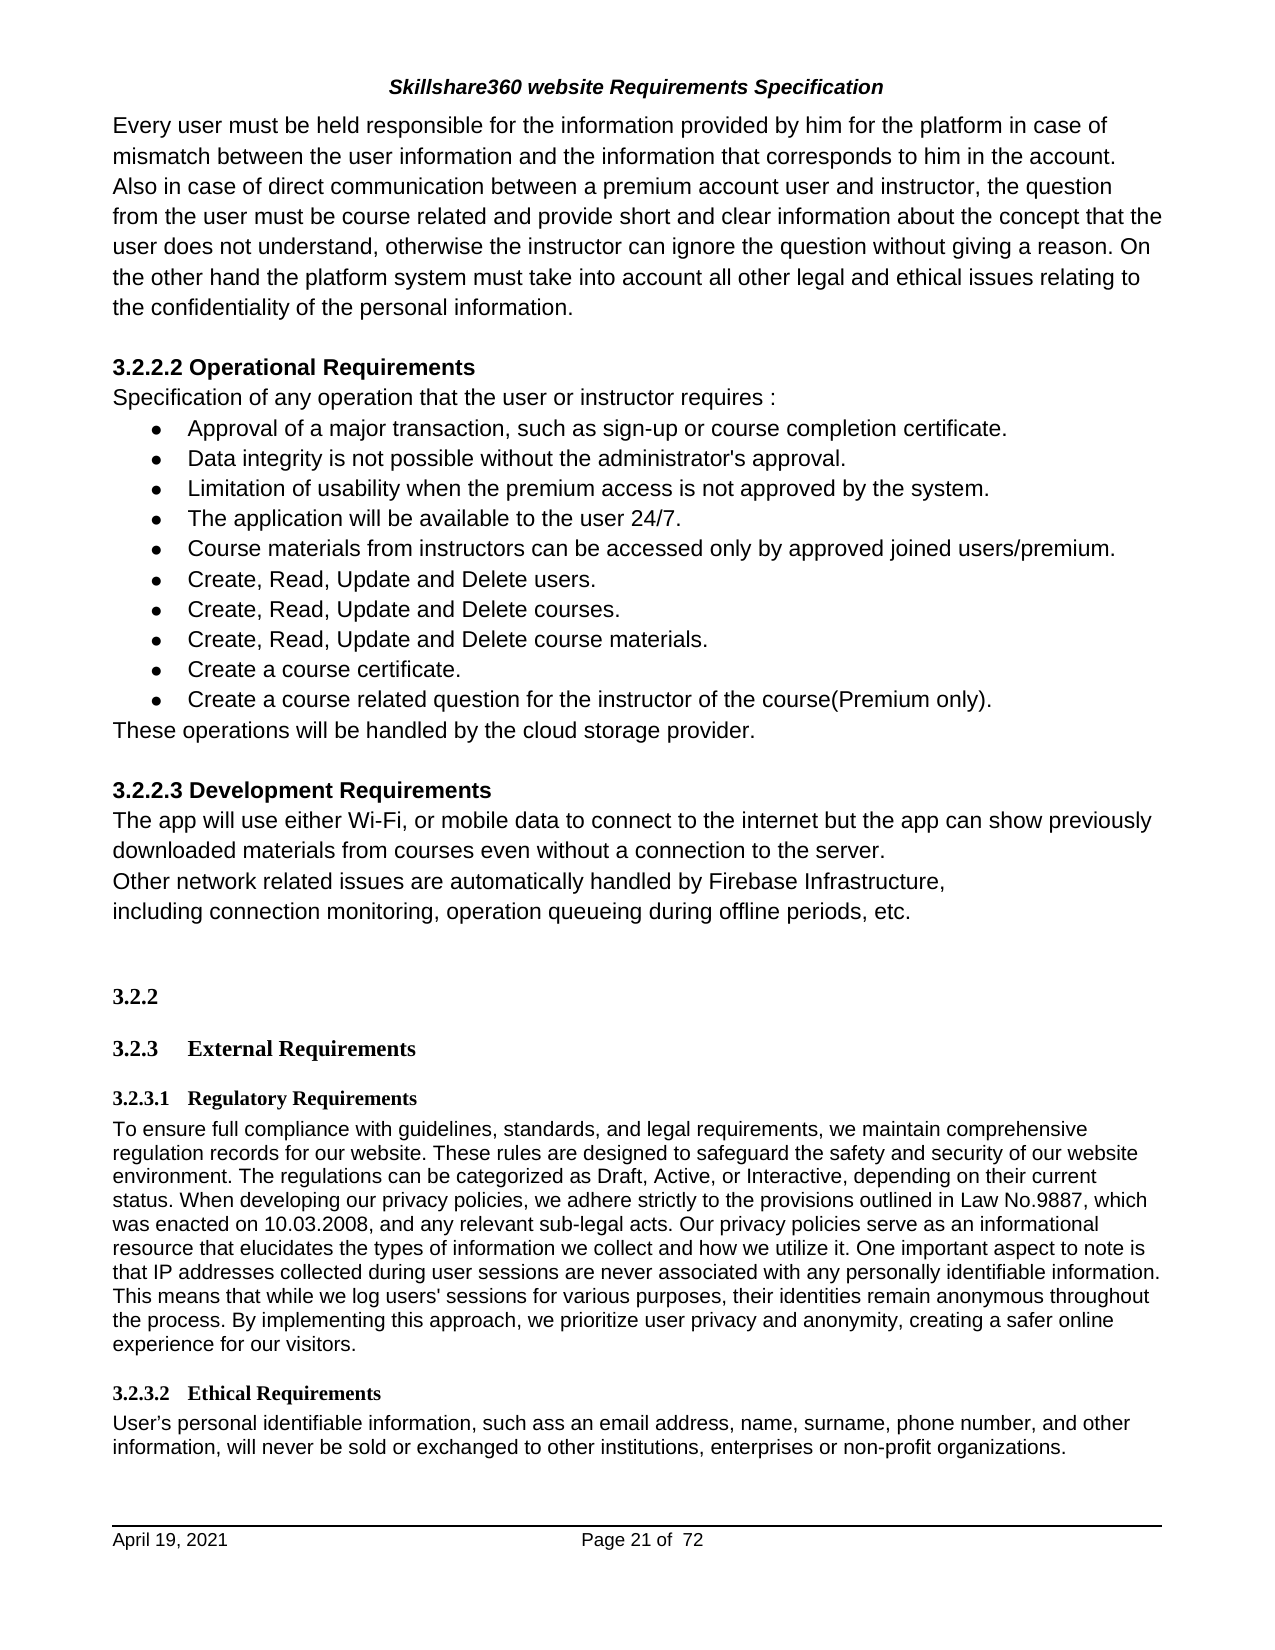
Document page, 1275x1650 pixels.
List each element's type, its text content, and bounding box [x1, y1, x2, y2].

list Approval of a major transaction, such as sign-up or course completion certificate. [150, 414, 1162, 441]
text Other network related issues are automatically handled by Firebase Infrastructure, [112, 868, 1162, 894]
list Course materials from instructors can be accessed only by approved joined users/premium. [150, 535, 1162, 562]
list Create a course certificate. [150, 656, 1162, 683]
text 3.2.2.2 Operational Requirements [112, 354, 1162, 381]
list Create a course related question for the instructor of the course(Premium only). [150, 686, 1162, 713]
text including connection monitoring, operation queueing during offline periods, etc. [112, 898, 1162, 924]
list Create, Read, Update and Delete users. [150, 566, 1162, 592]
subtitle Regulatory Requirements [112, 1086, 1162, 1110]
text Every user must be held responsible for the information provided by him for the platform in case of mismatch between the user information and the information that corresponds to him in the account. Also in case of direct communication between a premium account user and instructor, the question from the user must be course related and provide short and clear information about the concept that the user does not understand, otherwise the instructor can ignore the question without giving a reason. On the other hand the platform system must take into account all other legal and ethical issues relating to the confidentiality of the personal information. [112, 112, 1162, 320]
text 3.2.2.3 Development Requirements [112, 777, 1162, 803]
text These operations will be handled by the cloud storage provider. [112, 717, 1162, 743]
list Data integrity is not possible without the administrator's approval. [150, 445, 1162, 471]
text User’s personal identifiable information, such ass an email address, name, surname, phone number, and other information, will never be sold or exchanged to other institutions, enterprises or non-profit organizations. [112, 1411, 1162, 1459]
text Specification of any operation that the user or instructor requires : [112, 384, 1162, 411]
list Limitation of usability when the premium access is not approved by the system. [150, 475, 1162, 501]
list Create, Read, Update and Delete courses. [150, 596, 1162, 622]
subtitle Ethical Requirements [112, 1381, 1162, 1405]
subtitle External Requirements [112, 1035, 1162, 1061]
text To ensure full compliance with guidelines, standards, and legal requirements, we maintain comprehensive regulation records for our website. These rules are designed to safeguard the safety and security of our website environment. The regulations can be categorized as Draft, Active, or Interactive, depending on their current status. When developing our privacy policies, we adhere strictly to the provisions outlined in Law No.9887, which was enacted on 10.03.2008, and any relevant sub-legal acts. Our privacy policies serve as an informational resource that elucidates the types of information we collect and how we utilize it. One important aspect to note is that IP addresses collected during user sessions are never associated with any personally identifiable information. This means that while we log users' sessions for various purposes, their identities remain anonymous throughout the process. By implementing this approach, we prioritize user privacy and anonymity, creating a safer online experience for our visitors. [112, 1116, 1162, 1356]
text The app will use either Wi-Fi, or mobile data to connect to the internet but the app can show previously downloaded materials from courses even without a connection to the server. [112, 807, 1162, 864]
list The application will be available to the user 24/7. [150, 505, 1162, 532]
list Create, Read, Update and Delete course materials. [150, 626, 1162, 652]
